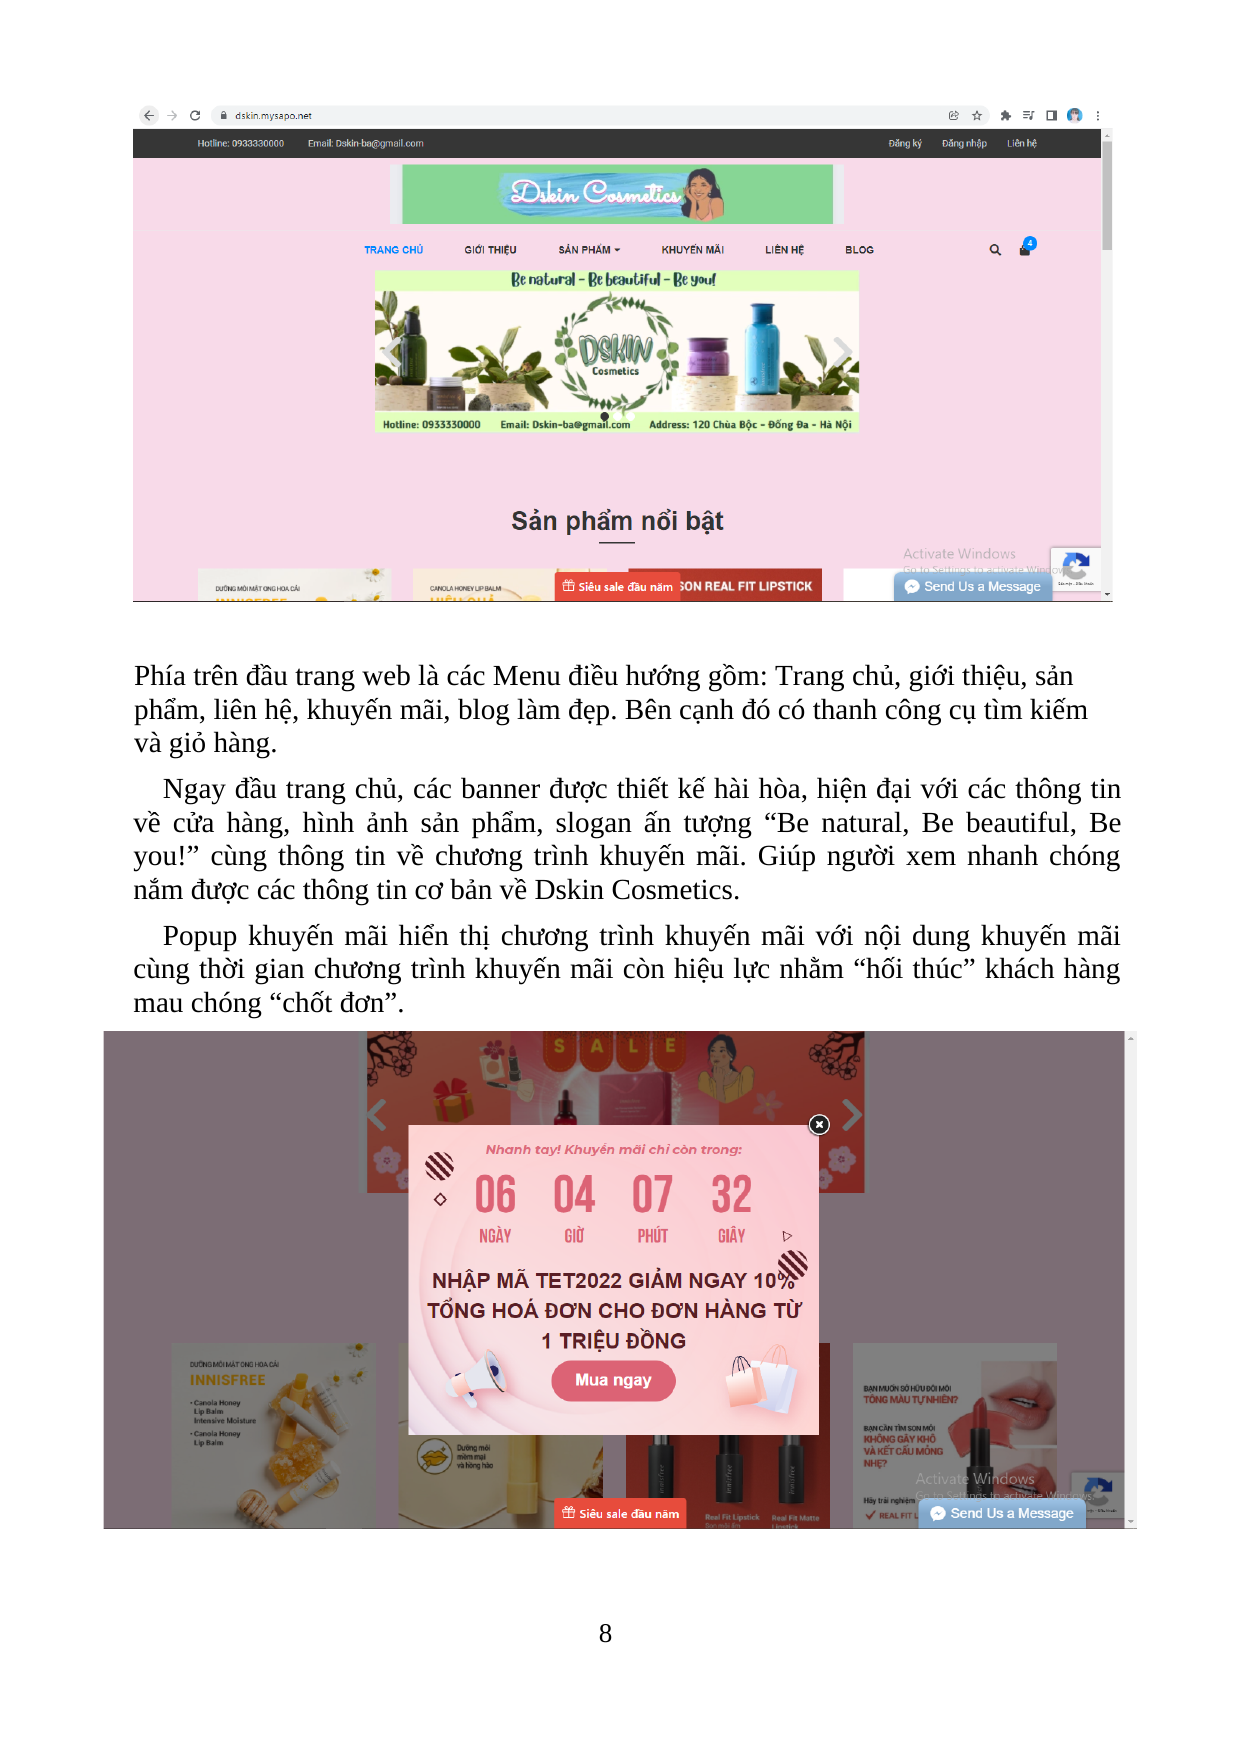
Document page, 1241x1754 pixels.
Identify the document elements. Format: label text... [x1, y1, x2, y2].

text Ngay đầu trang chủ, các banner được thiết kế hài hòa, hiện đại với các thông tin về cửa hàng, hình ảnh sản phẩm, slogan ấn tượng “Be natural, Be beautiful, Be you!” cùng thông tin về chương trình khuyến mãi. Giúp người xem nhanh chóng nắm được các thông tin cơ bản về Dskin Cosmetics. [133, 771, 1122, 906]
text Popup khuyến mãi hiển thị chương trình khuyến mãi với nội dung khuyến mãi cùng thời gian chương trình khuyến mãi còn hiệu lực nhằm “hối thúc” khách hàng mau chóng “chốt đơn”. [133, 918, 1122, 1019]
picture [103, 1031, 1137, 1529]
picture [133, 103, 1113, 602]
list Phía trên đầu trang web là các Menu điều hướng gồm: Trang chủ, giới thiệu, sản phẩm, liên hệ, khuyến mãi, blog làm đẹp. Bên cạnh đó có thanh công cụ tìm kiếm và giỏ hàng. [134, 658, 1122, 759]
